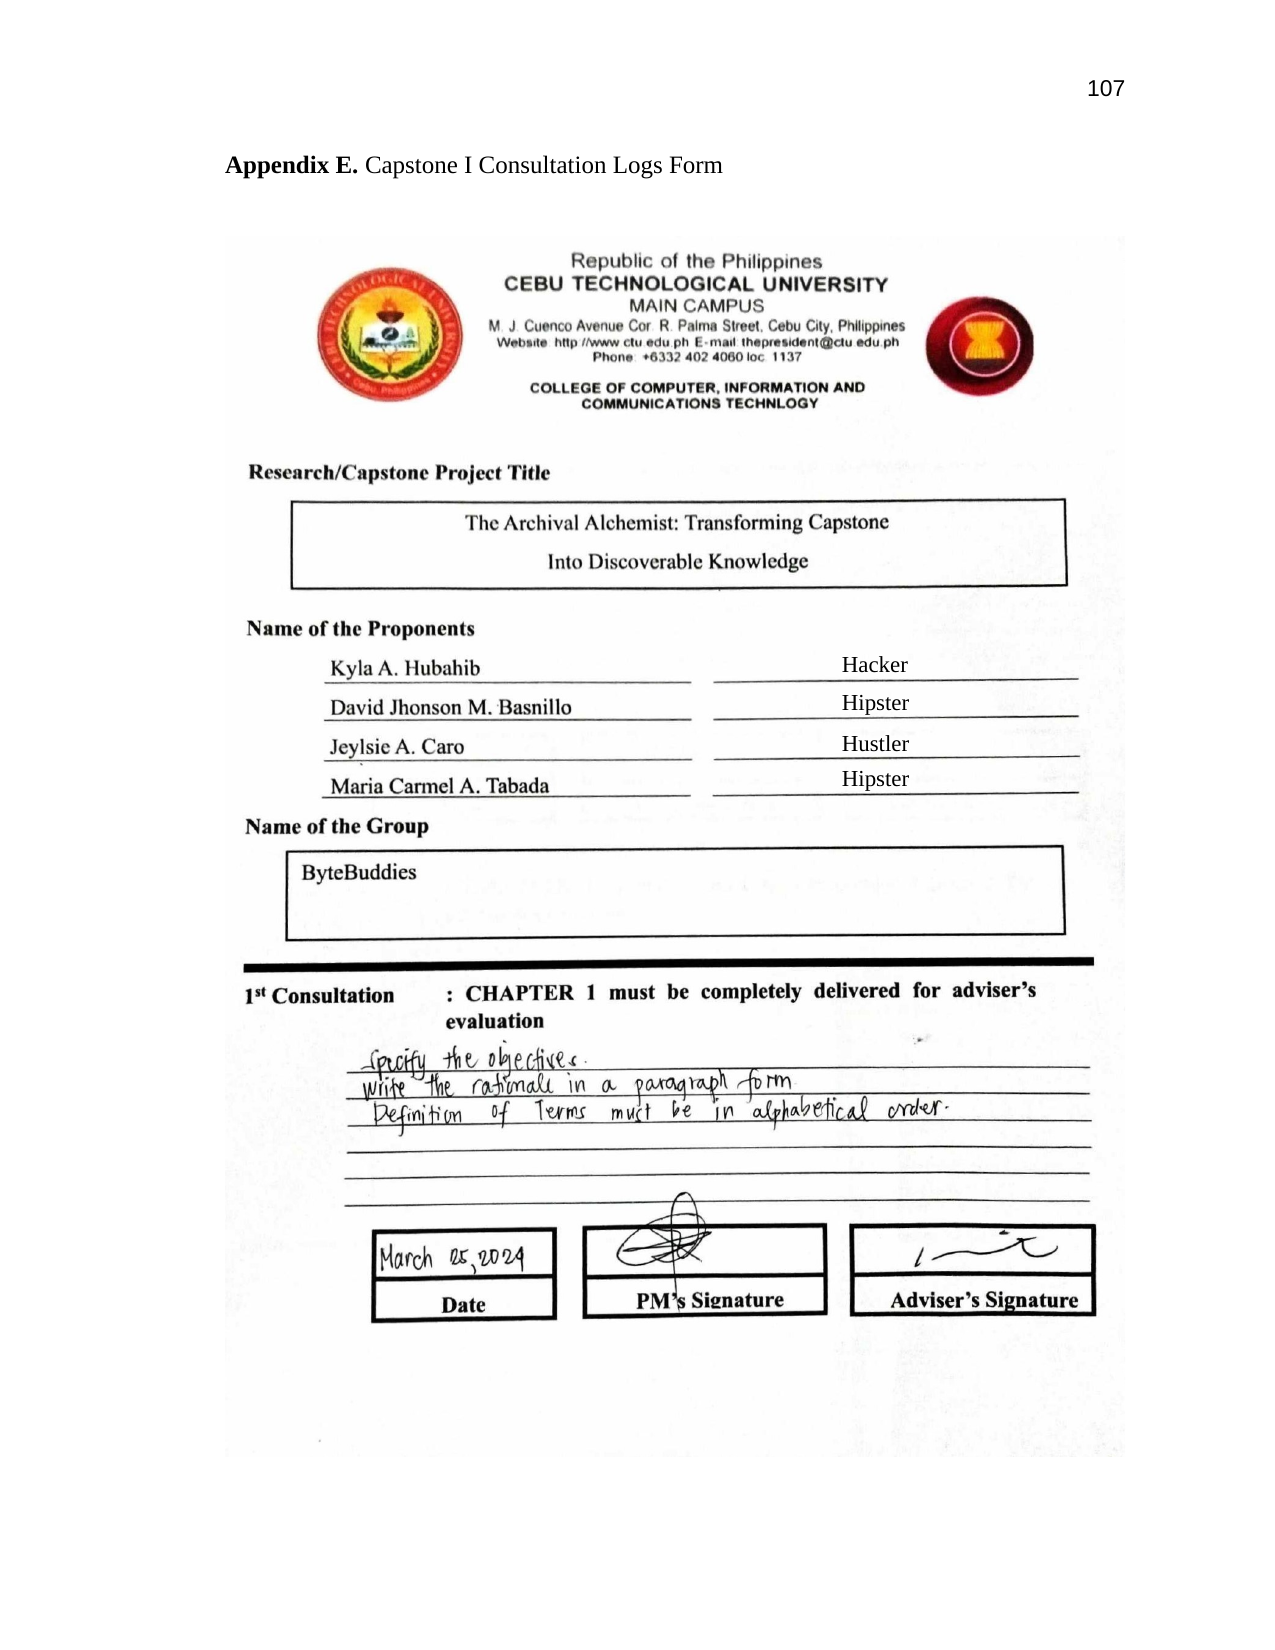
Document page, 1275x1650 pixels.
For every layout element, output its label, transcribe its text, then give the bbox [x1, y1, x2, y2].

text Appendix E. Capstone I Consultation Logs Form [225, 150, 1125, 179]
picture [225, 236, 1125, 1457]
